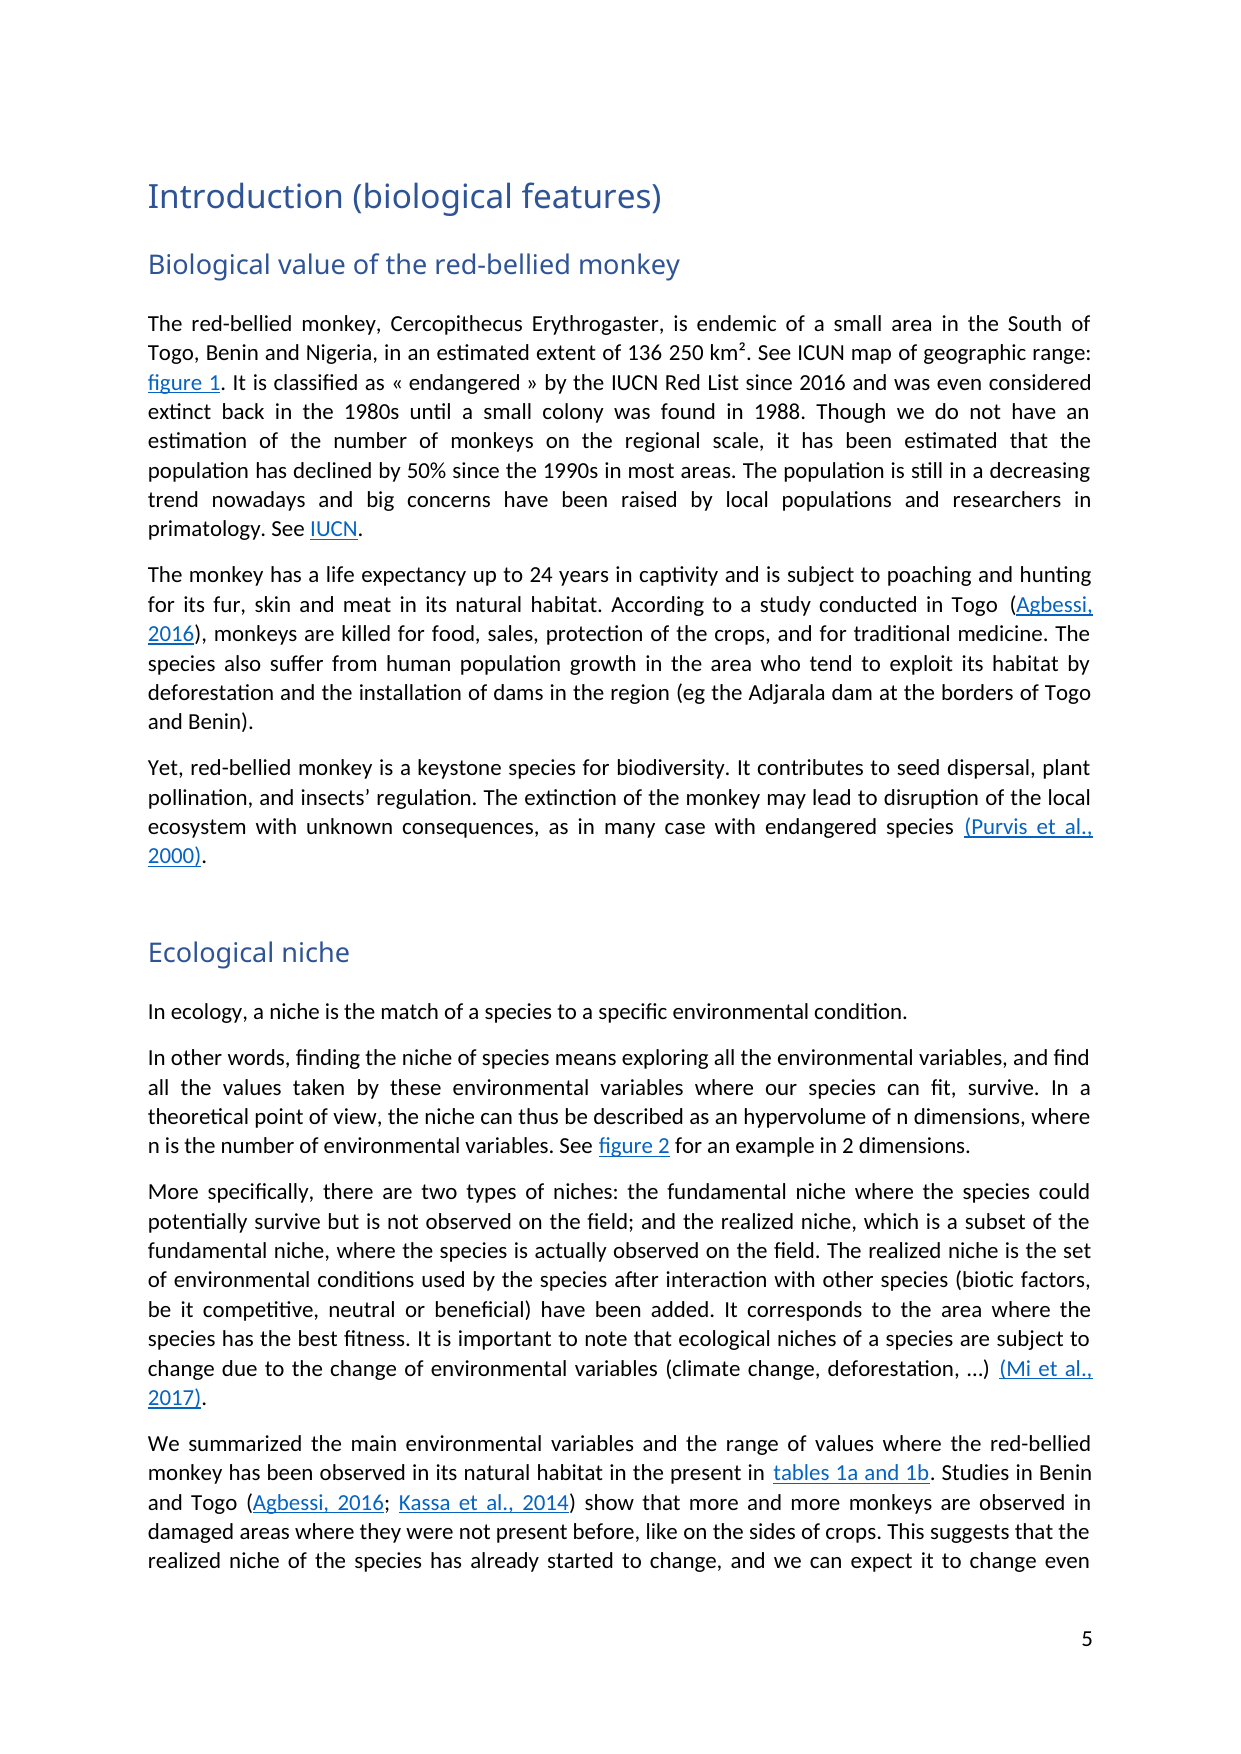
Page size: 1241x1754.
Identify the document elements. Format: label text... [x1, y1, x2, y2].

text The red-bellied monkey, Cercopithecus Erythrogaster, is endemic of a small area in the South of Togo, Benin and Nigeria, in an estimated extent of 136 250 km². See ICUN map of geographic range: figure 1. It is classified as « endangered » by the IUCN Red List since 2016 and was even considered extinct back in the 1980s until a small colony was found in 1988. Though we do not have an estimation of the number of monkeys on the regional scale, it has been estimated that the population has declined by 50% since the 1990s in most areas. The population is still in a decreasing trend nowadays and big concerns have been raised by local populations and researchers in primatology. See IUCN. [148, 309, 1093, 542]
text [148, 1429, 1093, 1575]
subtitle Introduction (biological features) [148, 173, 1093, 218]
subtitle Biological value of the red-bellied monkey [148, 245, 1093, 282]
text More specifically, there are two types of niches: the fundamental niche where the species could potentially survive but is not observed on the field; and the realized niche, which is a subset of the fundamental niche, where the species is actually observed on the field. The realized niche is the set of environmental conditions used by the species after interaction with other species (biotic factors, be it competitive, neutral or beneficial) have been added. It corresponds to the area where the species has the best fitness. It is important to note that ecological niches of a species are subject to change due to the change of environmental variables (climate change, deforestation, …) (Mi et al., 2017). [148, 1177, 1093, 1411]
subtitle Ecological niche [148, 934, 1093, 971]
text The monkey has a life expectancy up to 24 years in captivity and is subject to poaching and hunting for its fur, skin and meat in its natural habitat. According to a study conducted in Togo (Agbessi, 2016), monkeys are killed for food, sales, protection of the crops, and for traditional medicine. The species also suffer from human population growth in the area who tend to exploit its habitat by deforestation and the installation of dams in the region (eg the Adjarala dam at the borders of Togo and Benin). [148, 561, 1093, 735]
text In ecology, a niche is the match of a species to a specific environmental condition. [148, 997, 1093, 1025]
text In other words, finding the niche of species means exploring all the environmental variables, and find all the values taken by these environmental variables where our species can fit, survive. In a theoretical point of view, the niche can thus be described as an hypervolume of n dimensions, where n is the number of environmental variables. See figure 2 for an example in 2 dimensions. [148, 1043, 1093, 1159]
text Yet, red-bellied monkey is a keystone species for biodiversity. It contributes to seed dispersal, plant pollination, and insects’ regulation. The extinction of the monkey may lead to disruption of the local ecosystem with unknown consequences, as in many case with endangered species (Purvis et al., 2000). [148, 753, 1093, 869]
